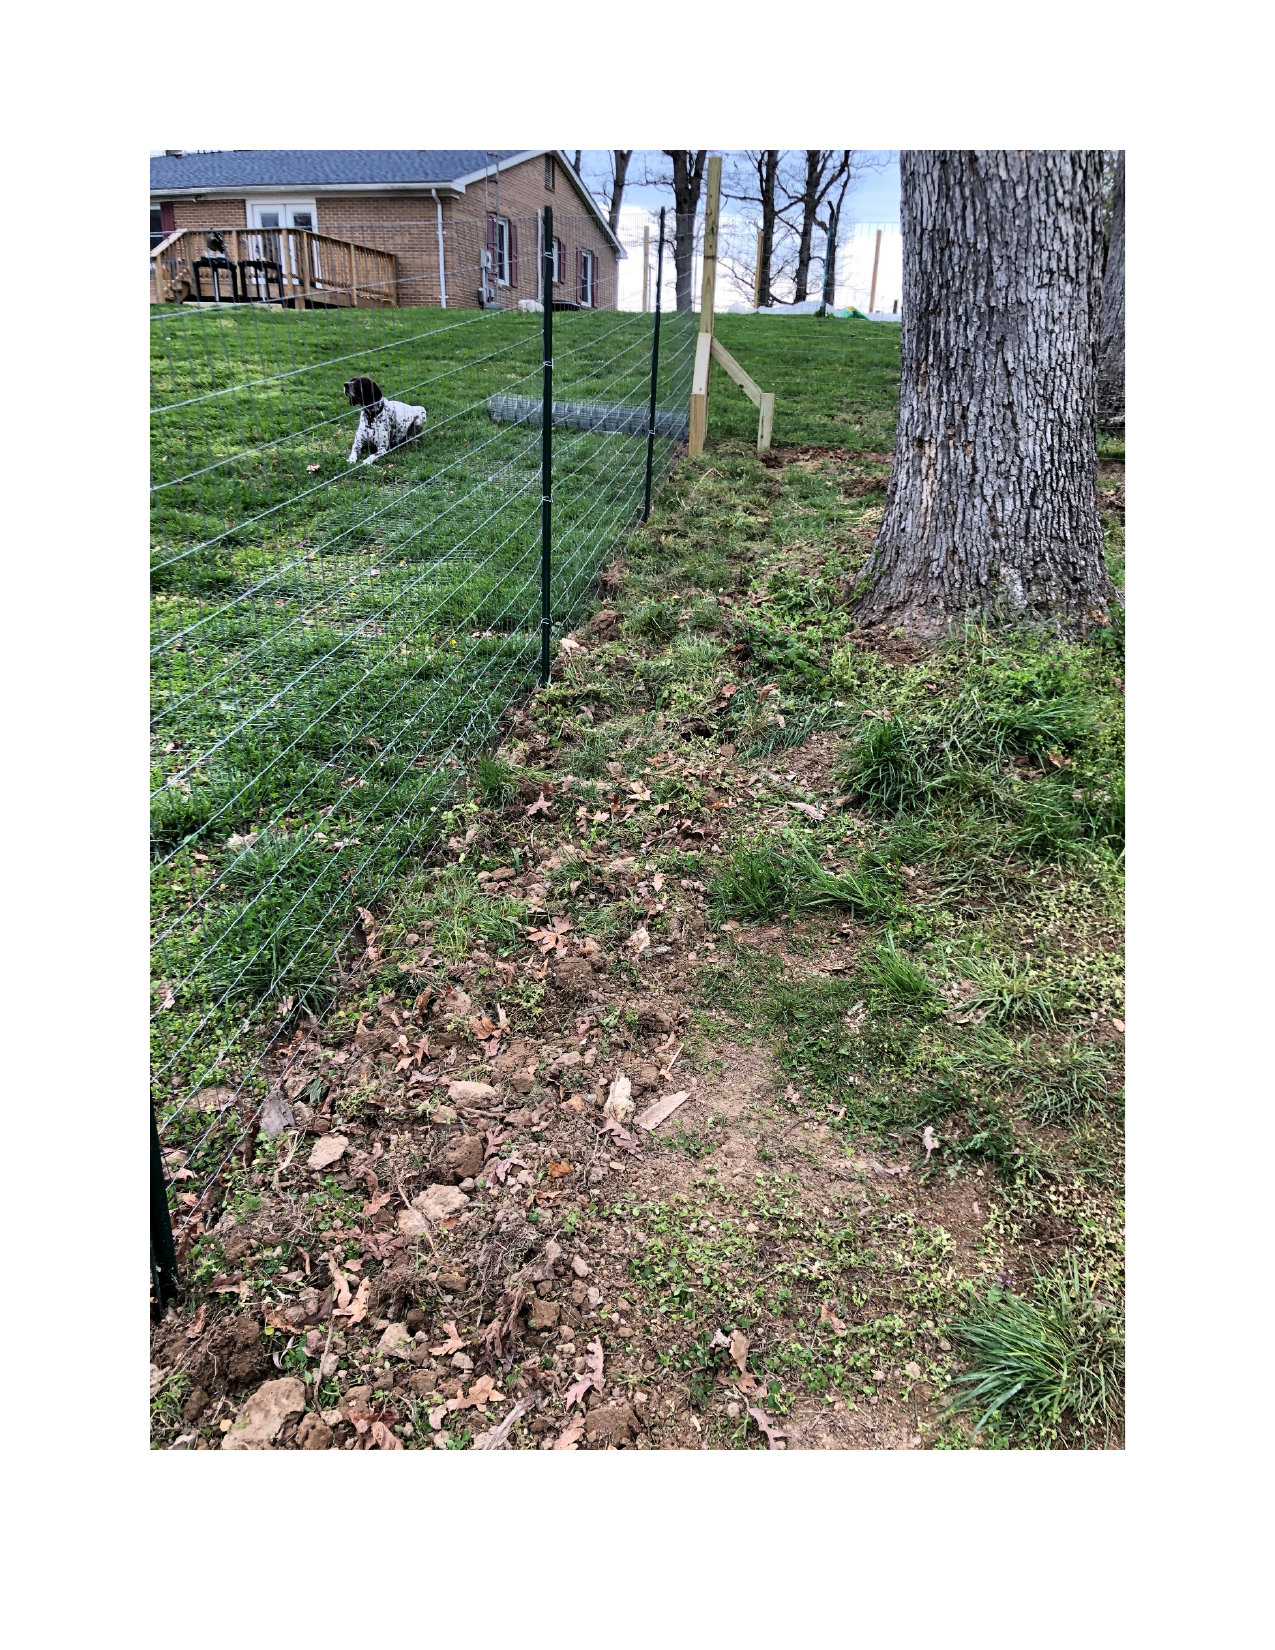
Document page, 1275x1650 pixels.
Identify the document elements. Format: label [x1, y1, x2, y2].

picture [150, 150, 1125, 1450]
